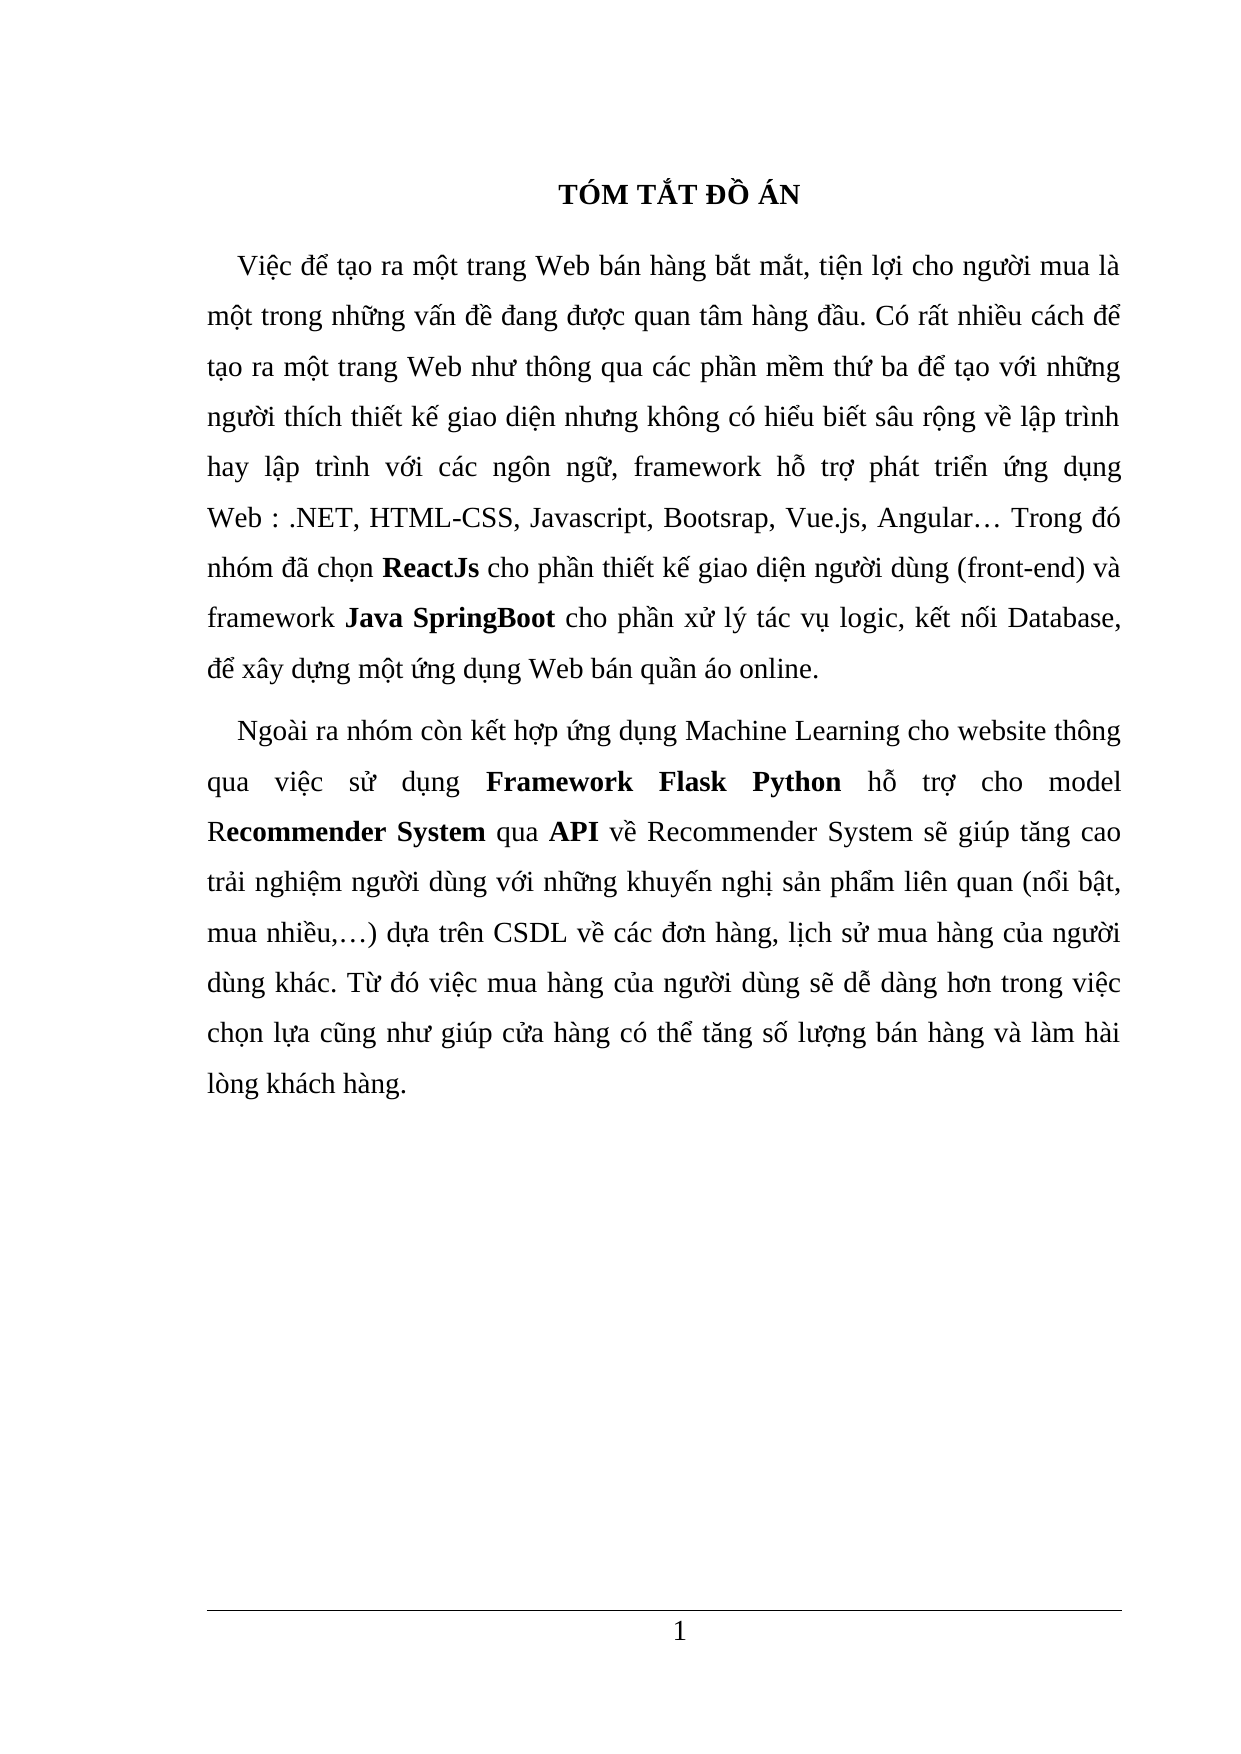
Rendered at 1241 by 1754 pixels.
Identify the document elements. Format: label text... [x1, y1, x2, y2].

text Việc để tạo ra một trang Web bán hàng bắt mắt, tiện lợi cho người mua là một trong những vấn đề đang được quan tâm hàng đầu. Có rất nhiều cách để tạo ra một trang Web như thông qua các phần mềm thứ ba để tạo với những người thích thiết kế giao diện nhưng không có hiểu biết sâu rộng về lập trình hay lập trình với các ngôn ngữ, framework hỗ trợ phát triển ứng dụng Web : .NET, HTML-CSS, Javascript, Bootsrap, Vue.js, Angular… Trong đó nhóm đã chọn ReactJs cho phần thiết kế giao diện người dùng (front-end) và framework Java SpringBoot cho phần xử lý tác vụ logic, kết nối Database, để xây dựng một ứng dụng Web bán quần áo online. [207, 248, 1122, 684]
title TÓM TẮT ĐỒ ÁN [207, 177, 1122, 211]
text Ngoài ra nhóm còn kết hợp ứng dụng Machine Learning cho website thông qua việc sử dụng Framework Flask Python hỗ trợ cho model Recommender System qua API về Recommender System sẽ giúp tăng cao trải nghiệm người dùng với những khuyến nghị sản phẩm liên quan (nổi bật, mua nhiều,…) dựa trên CSDL về các đơn hàng, lịch sử mua hàng của người dùng khác. Từ đó việc mua hàng của người dùng sẽ dễ dàng hơn trong việc chọn lựa cũng như giúp cửa hàng có thể tăng số lượng bán hàng và làm hài lòng khách hàng. [207, 713, 1122, 1099]
